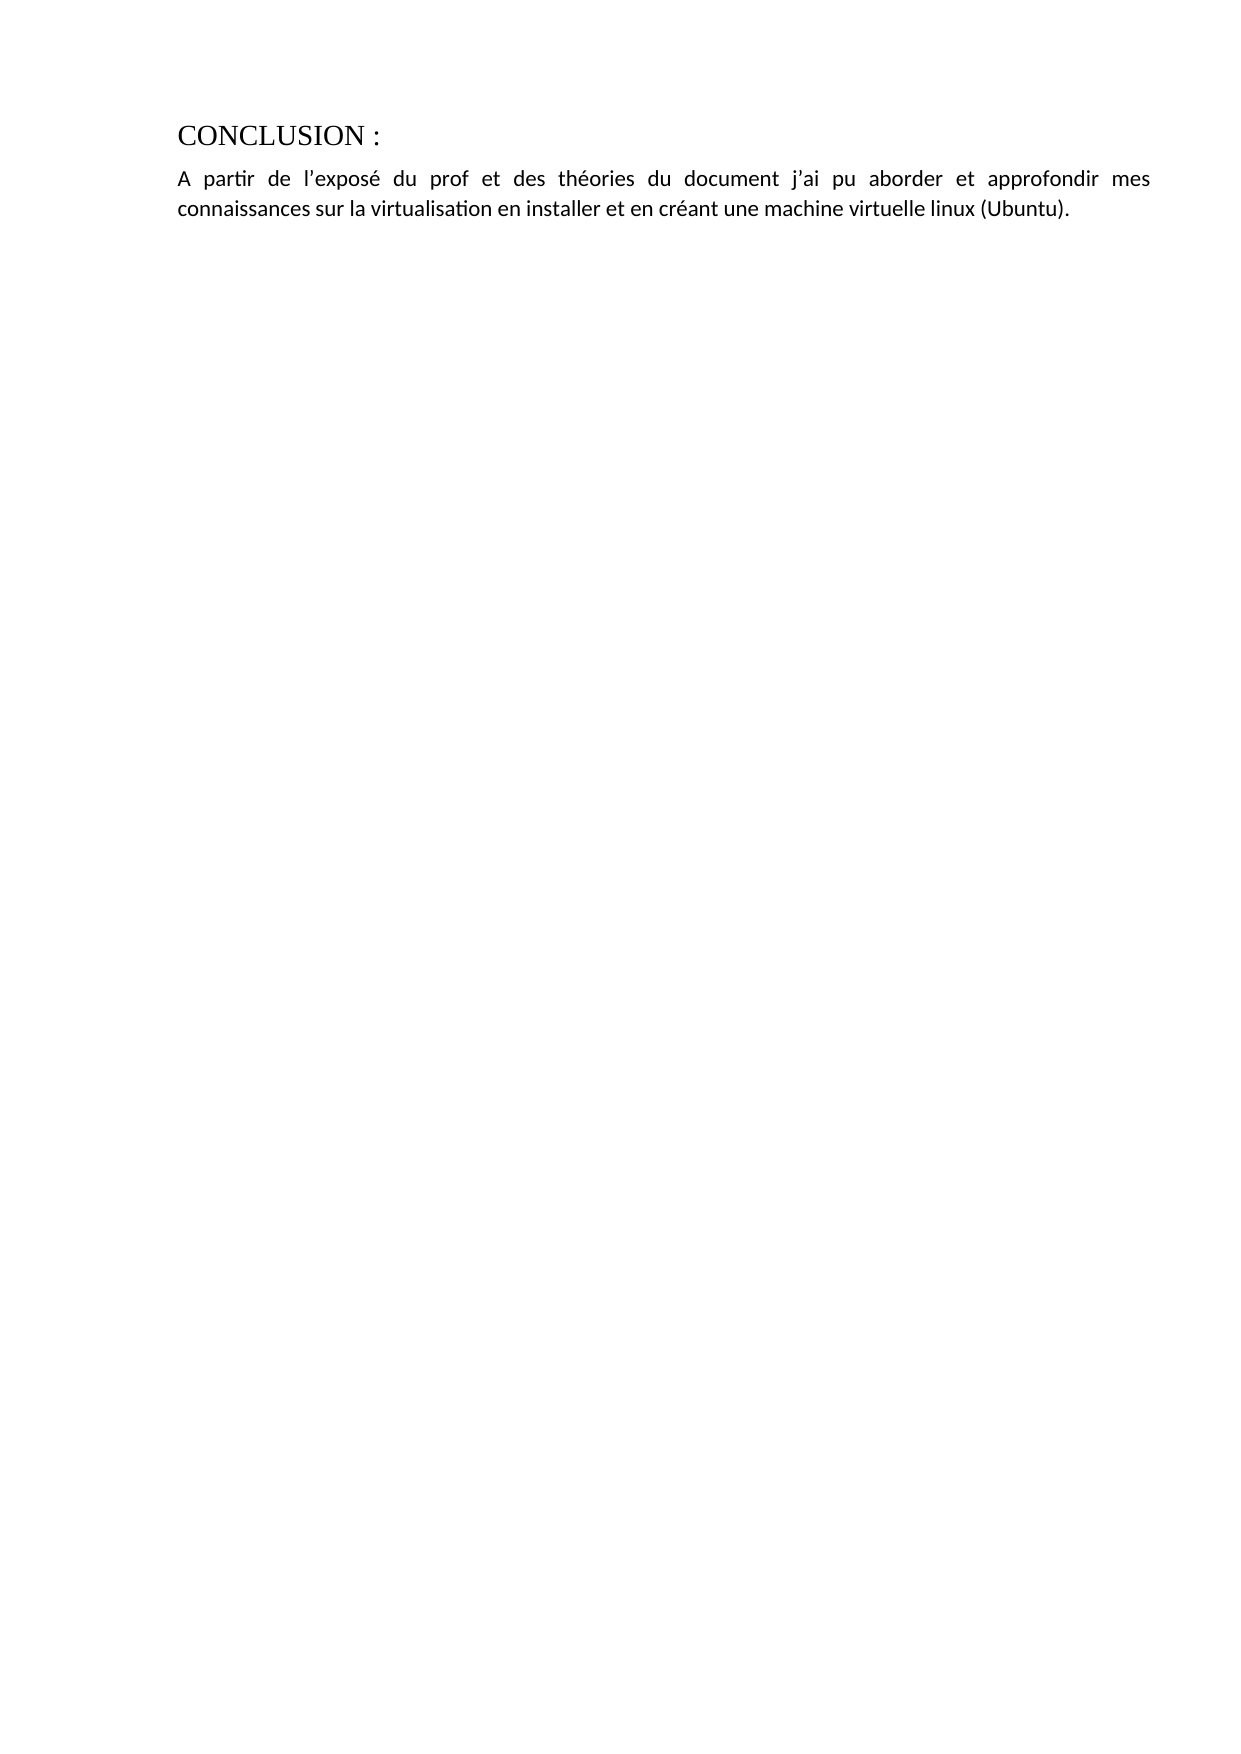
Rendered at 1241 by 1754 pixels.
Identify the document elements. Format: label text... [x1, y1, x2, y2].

text A partir de l’exposé du prof et des théories du document j’ai pu aborder et approfondir mes connaissances sur la virtualisation en installer et en créant une machine virtuelle linux (Ubuntu). [177, 164, 1152, 222]
text CONCLUSION : [177, 118, 1152, 152]
